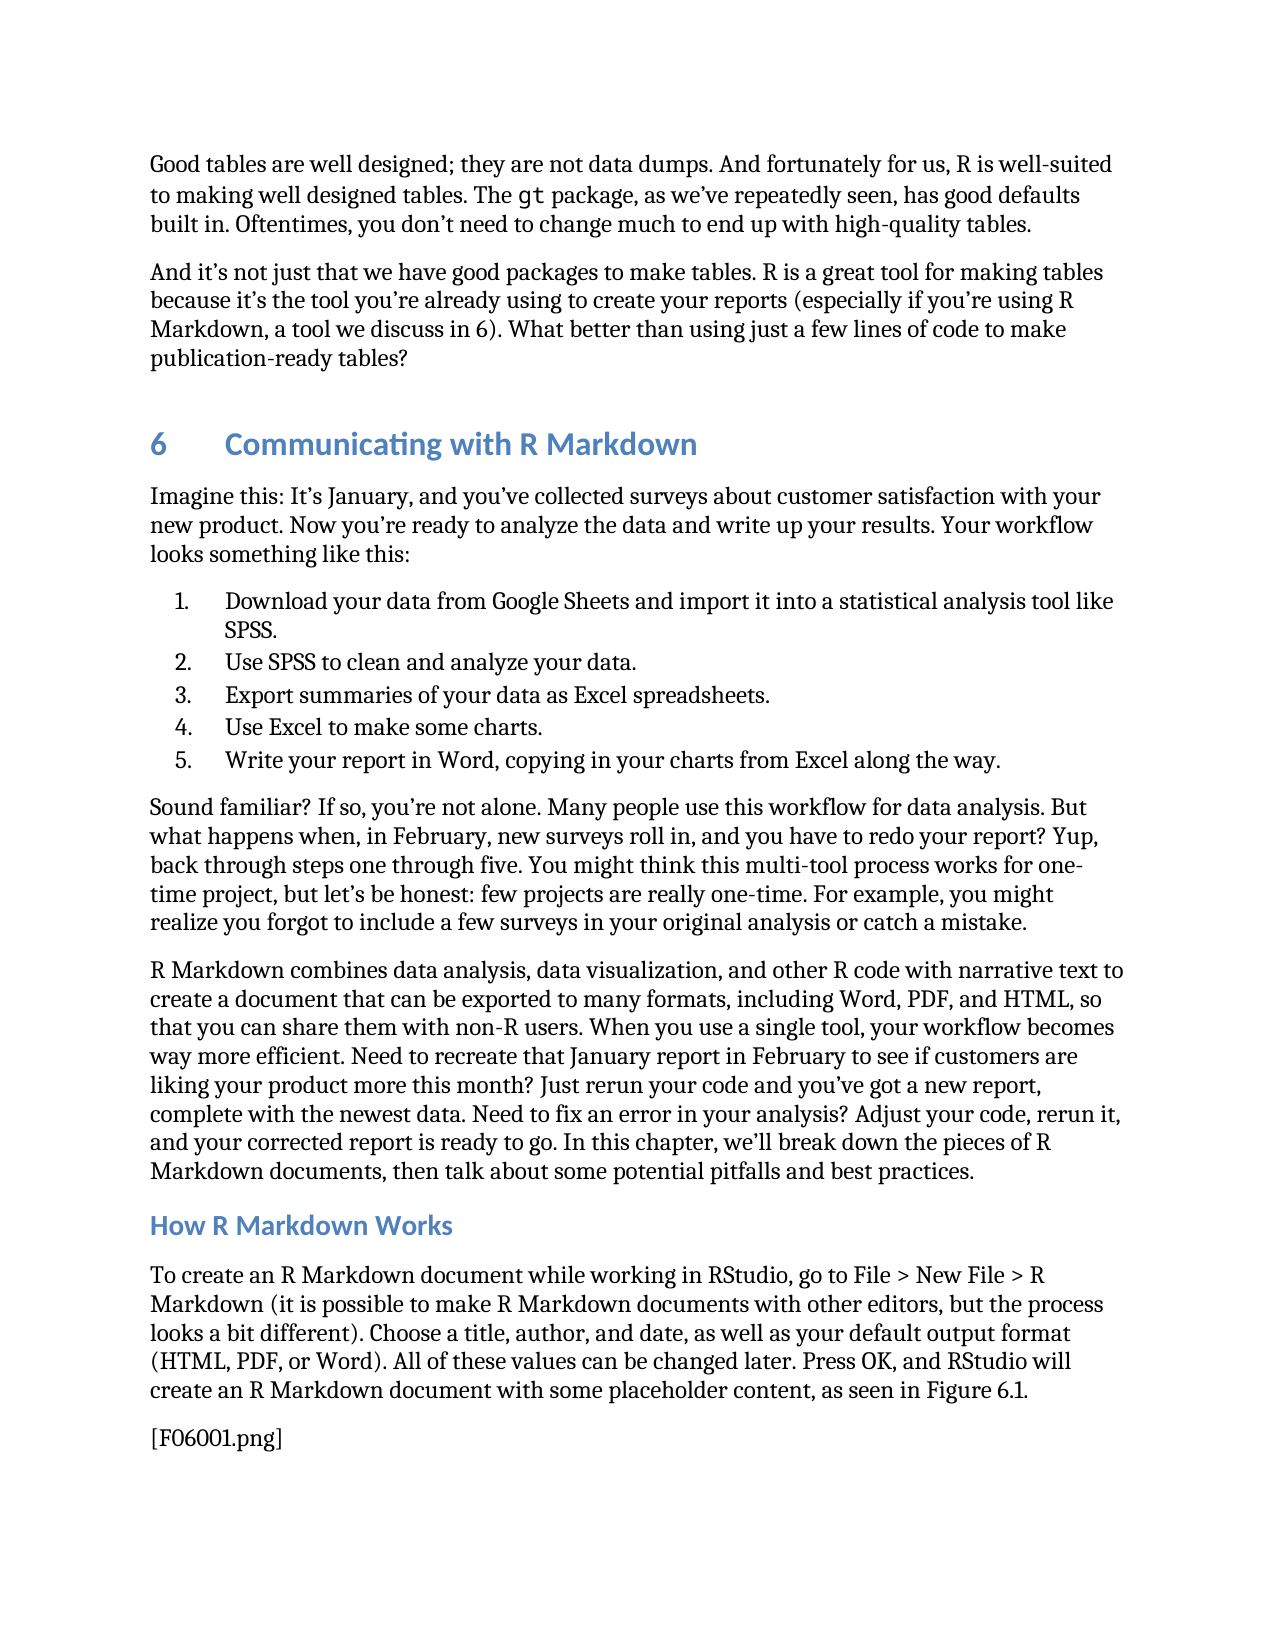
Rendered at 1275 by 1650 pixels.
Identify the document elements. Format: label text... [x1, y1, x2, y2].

text To create an R Markdown document while working in RStudio, go to File > New File > R Markdown (it is possible to make R Markdown documents with other editors, but the process looks a bit different). Choose a title, author, and date, as well as your default output format (HTML, PDF, or Word). All of these values can be changed later. Press OK, and RStudio will create an R Markdown document with some placeholder content, as seen in Figure 6.1. [150, 1261, 1125, 1405]
subtitle 6 Communicating with R Markdown [150, 422, 1125, 463]
text Imagine this: It’s January, and you’ve collected surveys about customer satisfaction with your new product. Now you’re ready to analyze the data and write up your results. Your workflow looks something like this: [150, 482, 1125, 568]
subtitle How R Markdown Works [150, 1207, 1125, 1242]
text [F06001.png] [150, 1423, 1125, 1452]
list Use SPSS to clean and analyze your data. [175, 648, 1125, 677]
list Use Excel to make some charts. [175, 713, 1125, 742]
list Export summaries of your data as Excel spreadsheets. [175, 681, 1125, 709]
text Sound familiar? If so, you’re not alone. Many people use this workflow for data analysis. But what happens when, in February, new surveys roll in, and you have to redo your report? Yup, back through steps one through five. You might think this multi-tool process works for one-time project, but let’s be honest: few projects are really one-time. For example, you might realize you forgot to include a few surveys in your original analysis or catch a mistake. [150, 793, 1125, 937]
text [150, 150, 1125, 239]
list Write your report in Word, copying in your charts from Excel along the way. [175, 746, 1125, 774]
text R Markdown combines data analysis, data visualization, and other R code with narrative text to create a document that can be exported to many formats, including Word, PDF, and HTML, so that you can share them with non-R users. When you use a single tool, your workflow becomes way more efficient. Need to recreate that January report in February to see if customers are liking your product more this month? Just rerun your code and you’ve got a new report, complete with the newest data. Need to fix an error in your analysis? Adjust your code, rerun it, and your corrected report is ready to go. In this chapter, we’ll break down the pieces of R Markdown documents, then talk about some potential pitfalls and best practices. [150, 956, 1125, 1186]
list Download your data from Google Sheets and import it into a statistical analysis tool like SPSS. [175, 587, 1125, 644]
text And it’s not just that we have good packages to make tables. R is a great tool for making tables because it’s the tool you’re already using to create your reports (especially if you’re using R Markdown, a tool we discuss in 6). What better than using just a few lines of code to make publication-ready tables? [150, 257, 1125, 372]
